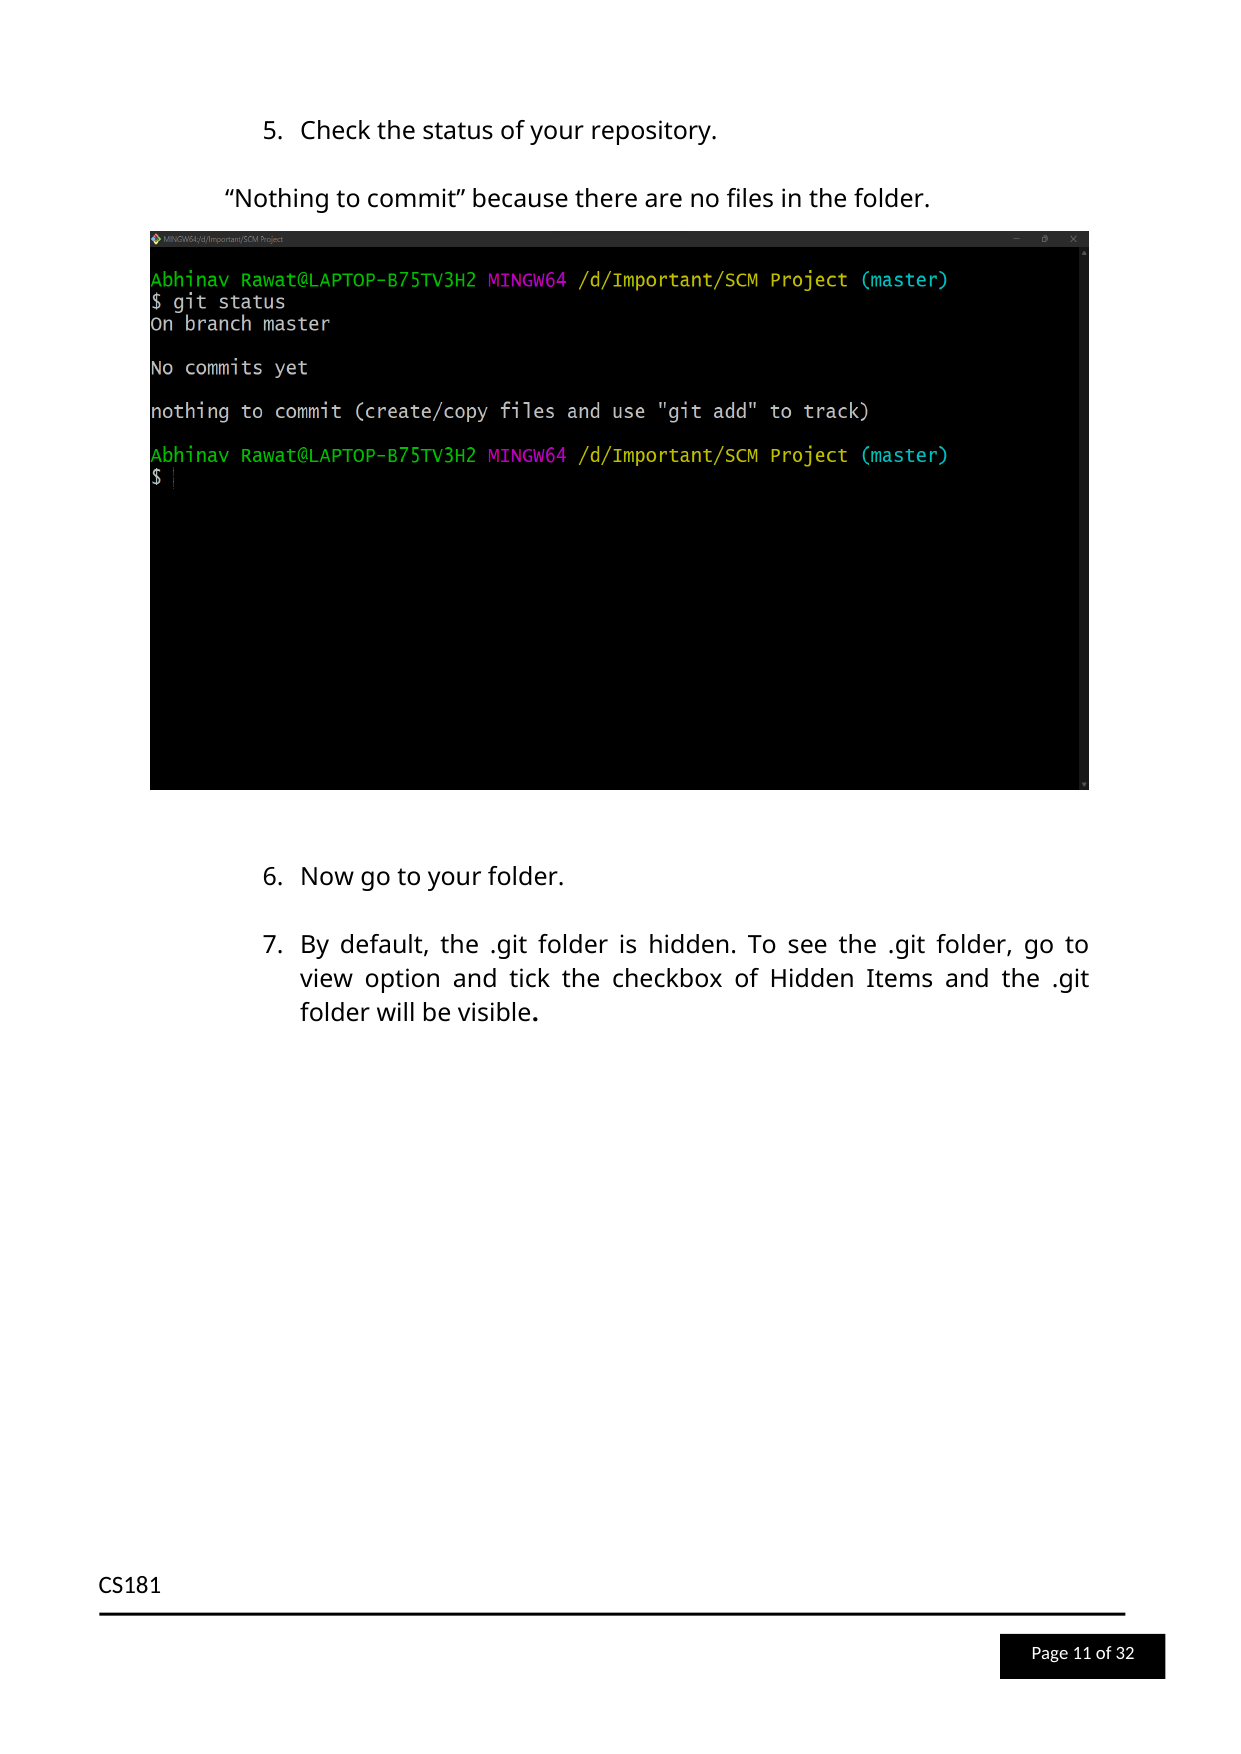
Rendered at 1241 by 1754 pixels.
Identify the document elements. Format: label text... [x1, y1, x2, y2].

list Now go to your folder. [262, 858, 1090, 892]
list By default, the .git folder is hidden. To see the .git folder, go to view option and tick the checkbox of Hidden Items and the .git folder will be visible. [262, 926, 1090, 1028]
picture [150, 231, 1089, 790]
list “Nothing to commit” because there are no files in the folder. [225, 181, 1090, 215]
list Check the status of your repository. [262, 113, 1090, 147]
